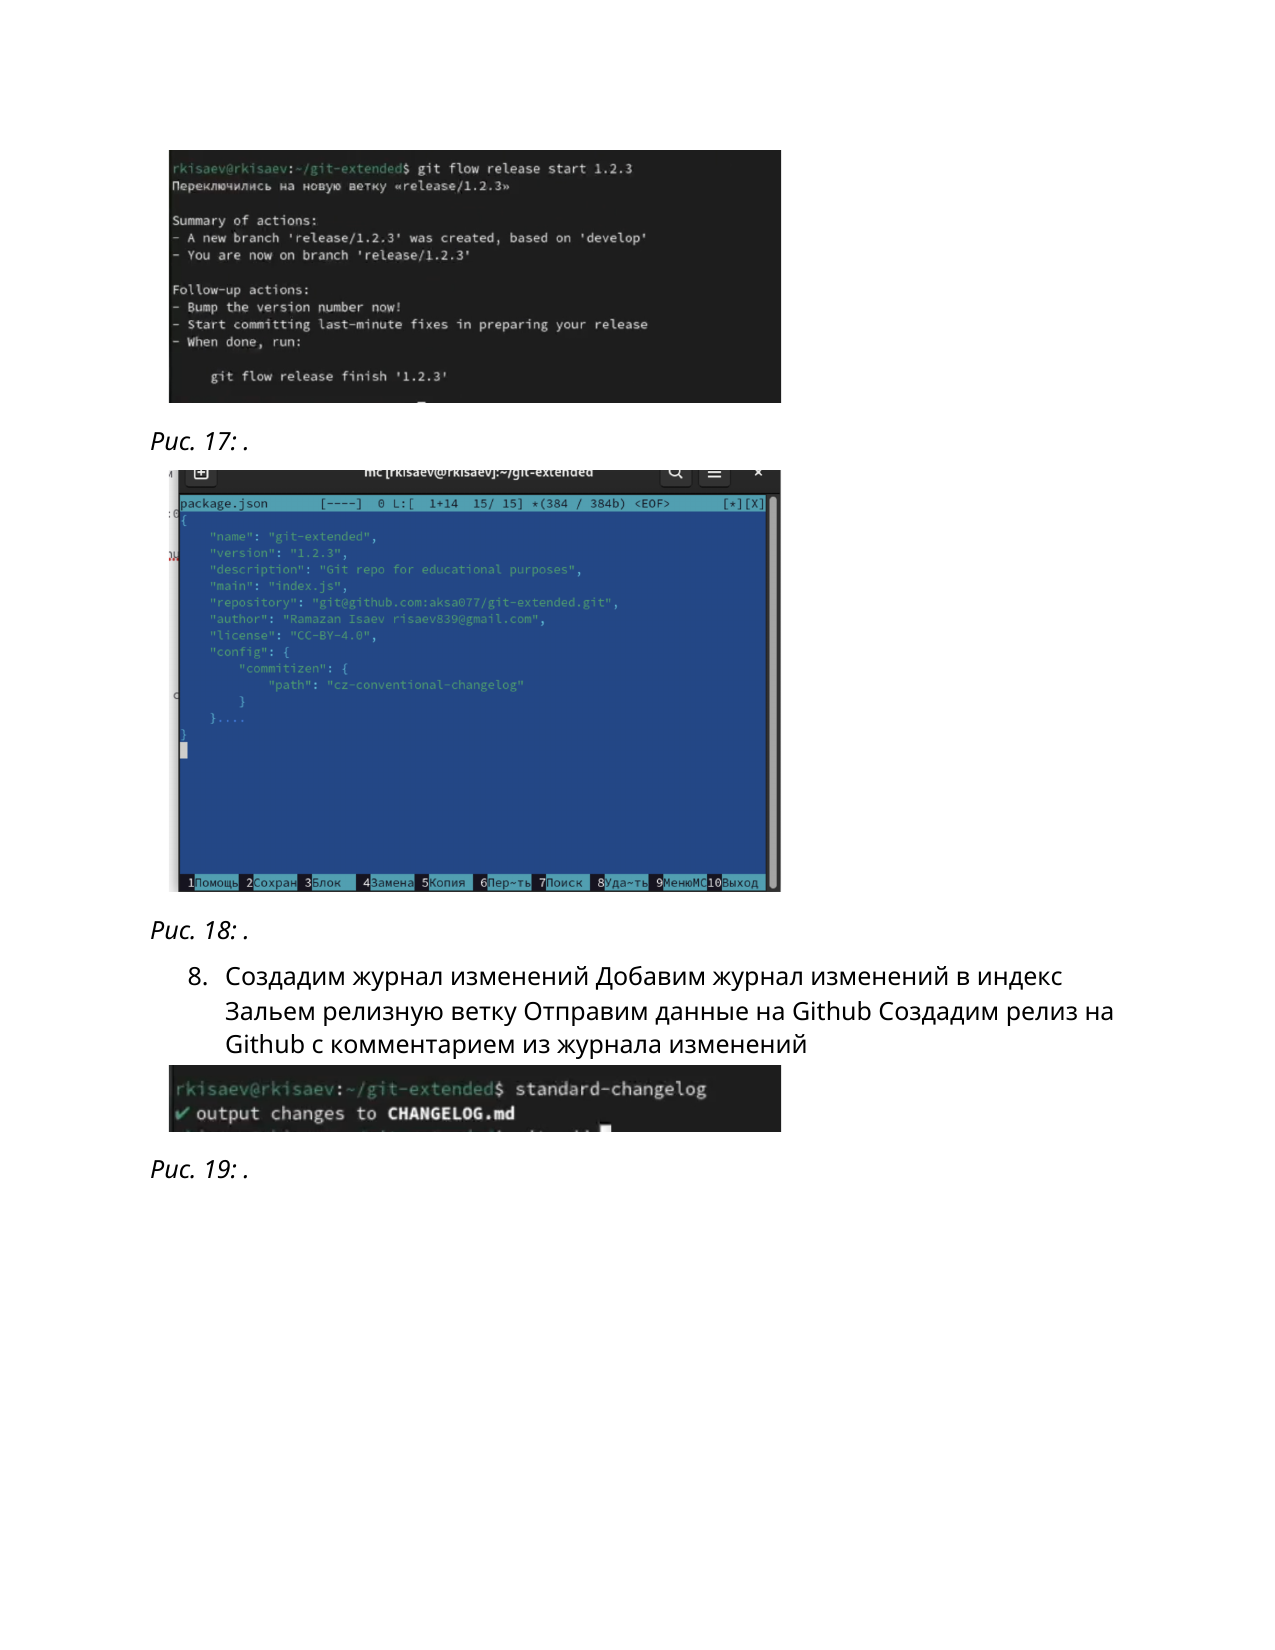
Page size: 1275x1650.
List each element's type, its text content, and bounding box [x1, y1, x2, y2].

text Рис. 18: . [150, 912, 1125, 947]
text Рис. 17: . [150, 423, 1125, 457]
picture [168, 150, 782, 403]
text Рис. 19: . [150, 1152, 1125, 1186]
list Создадим журнал изменений Добавим журнал изменений в индекс Зальем релизную ветку Отправим данные на Github Создадим релиз на Github с комментарием из журнала изменений [187, 959, 1125, 1061]
picture [168, 1065, 782, 1132]
picture [168, 470, 782, 892]
